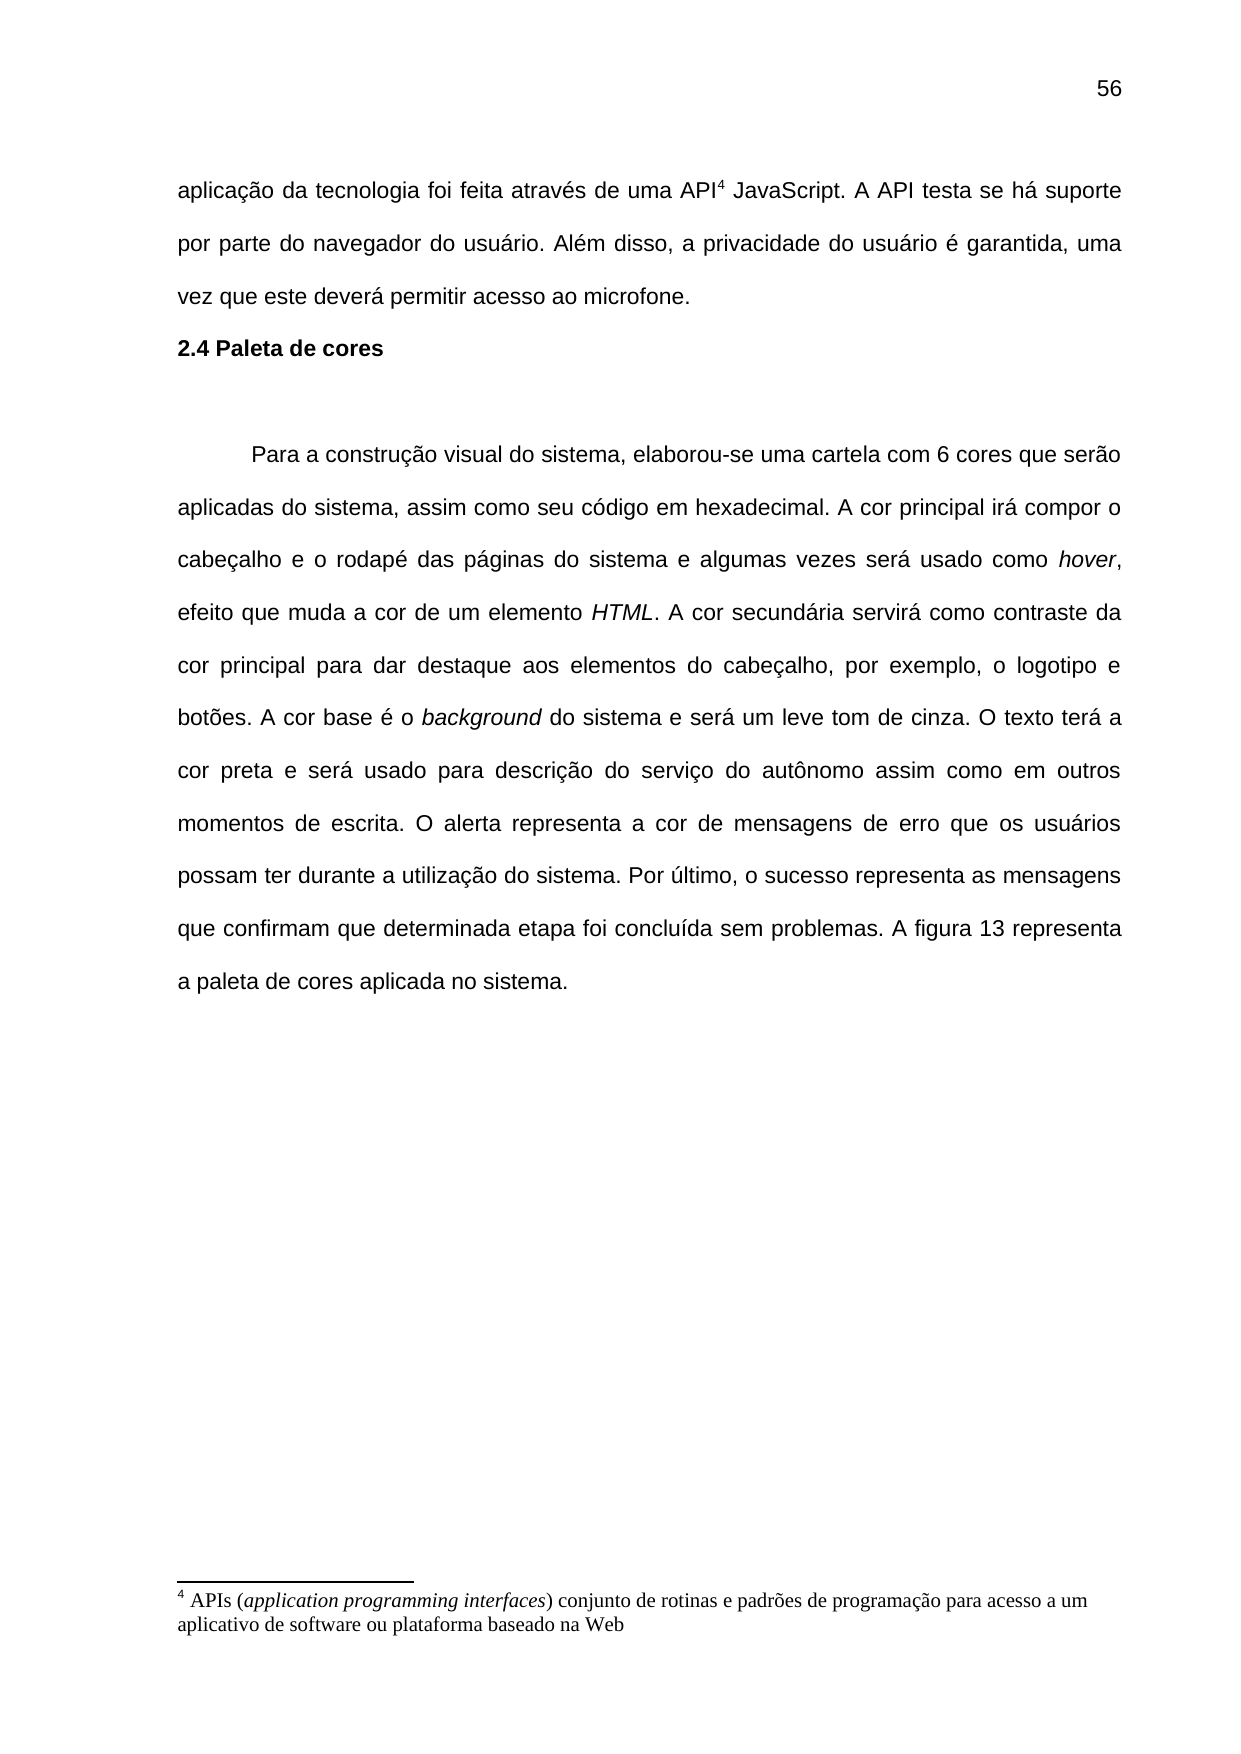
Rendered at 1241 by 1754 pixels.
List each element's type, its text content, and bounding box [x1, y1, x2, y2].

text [177, 177, 1122, 309]
text Para a construção visual do sistema, elaborou-se uma cartela com 6 cores que serão aplicadas do sistema, assim como seu código em hexadecimal. A cor principal irá compor o cabeçalho e o rodapé das páginas do sistema e algumas vezes será usado como hover, efeito que muda a cor de um elemento HTML. A cor secundária servirá como contraste da cor principal para dar destaque aos elementos do cabeçalho, por exemplo, o logotipo e botões. A cor base é o background do sistema e será um leve tom de cinza. O texto terá a cor preta e será usado para descrição do serviço do autônomo assim como em outros momentos de escrita. O alerta representa a cor de mensagens de erro que os usuários possam ter durante a utilização do sistema. Por último, o sucesso representa as mensagens que confirmam que determinada etapa foi concluída sem problemas. A figura 13 representa a paleta de cores aplicada no sistema. [177, 441, 1122, 994]
list Paleta de cores [177, 335, 1122, 362]
